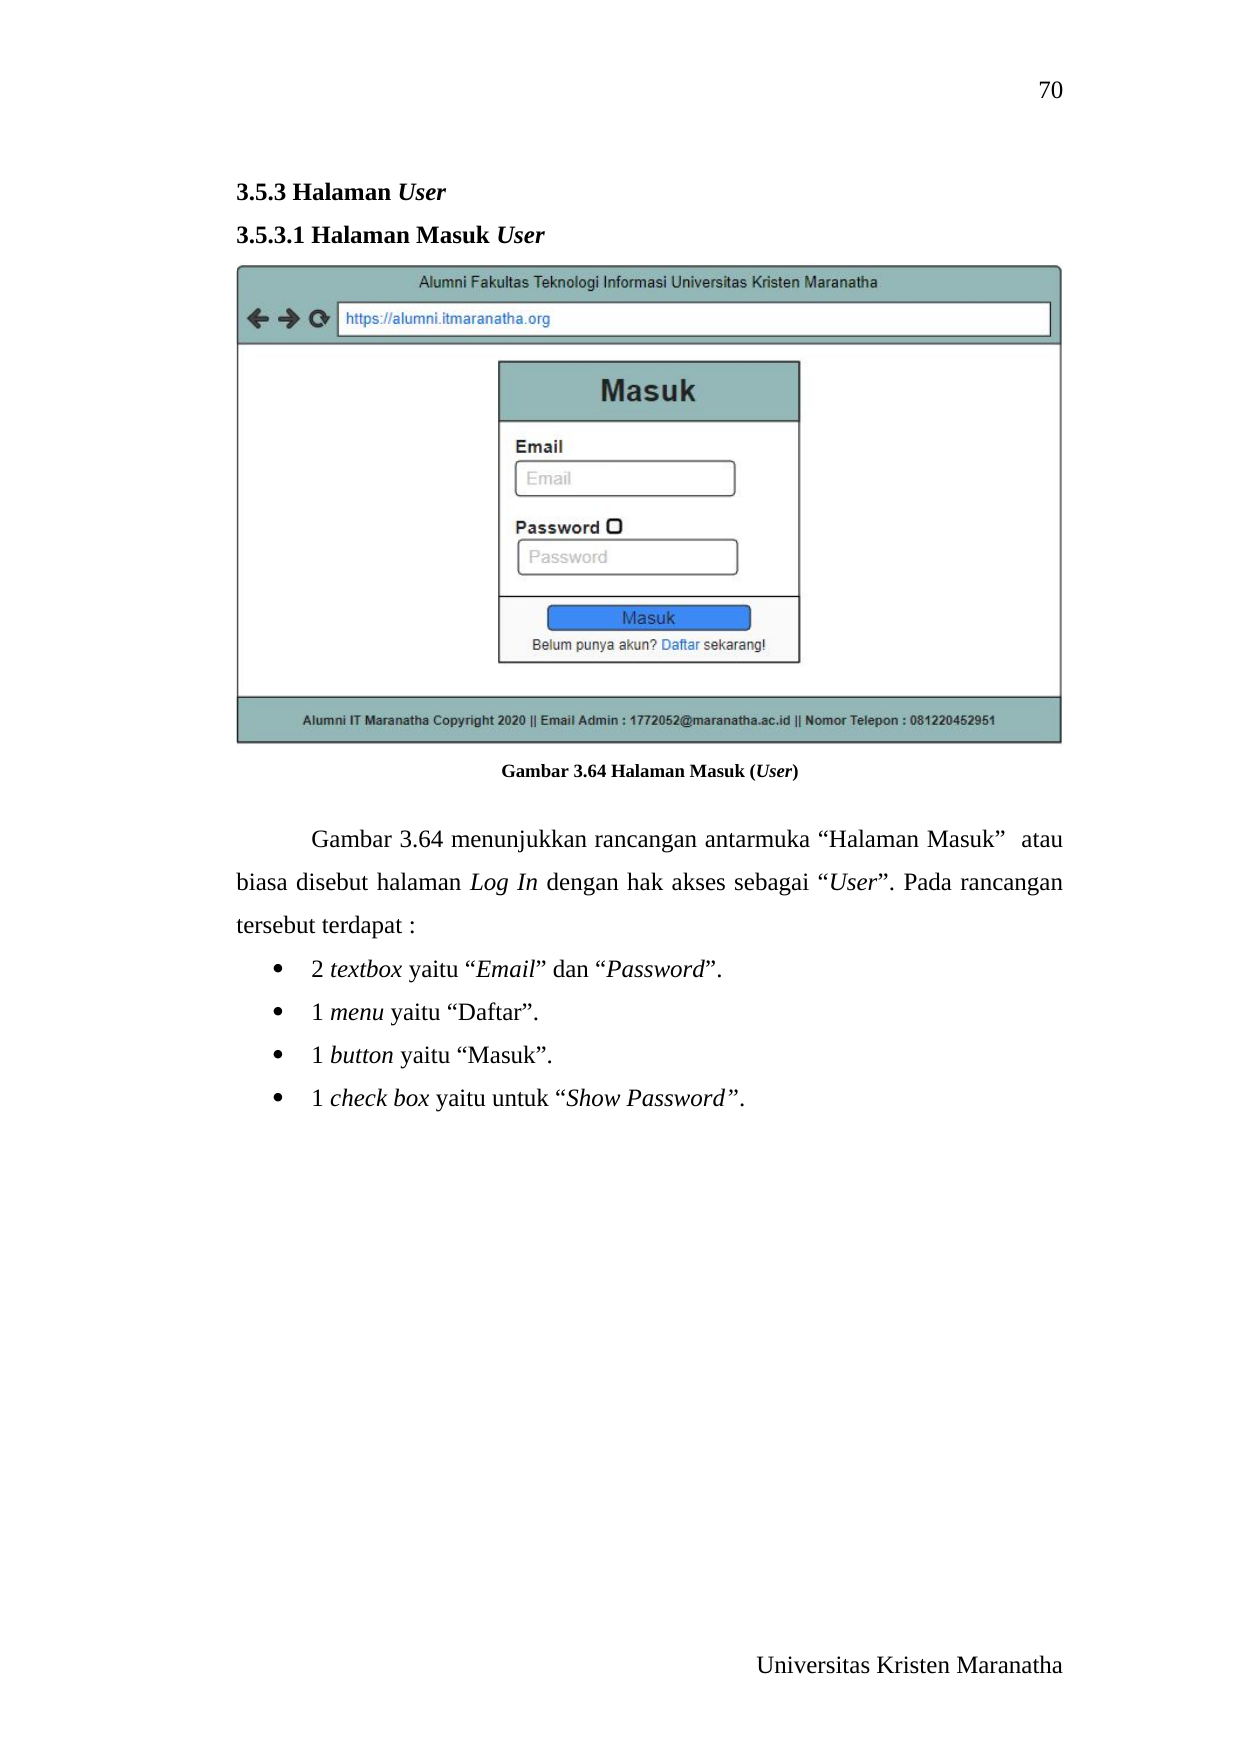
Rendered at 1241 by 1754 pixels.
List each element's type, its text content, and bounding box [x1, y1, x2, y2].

picture [236, 263, 1063, 746]
list 1 check box yaitu untuk “Show Password”. [274, 1083, 1063, 1112]
subtitle Halaman Masuk User [236, 220, 1063, 249]
list 1 menu yaitu “Daftar”. [274, 997, 1063, 1026]
list 1 button yaitu “Masuk”. [274, 1040, 1063, 1069]
subtitle Halaman User [236, 177, 1063, 206]
text Gambar 3.64 menunjukkan rancangan antarmuka “Halaman Masuk” atau biasa disebut halaman Log In dengan hak akses sebagai “User”. Pada rancangan tersebut terdapat : [236, 824, 1063, 939]
list 2 textbox yaitu “Email” dan “Password”. [274, 954, 1063, 982]
